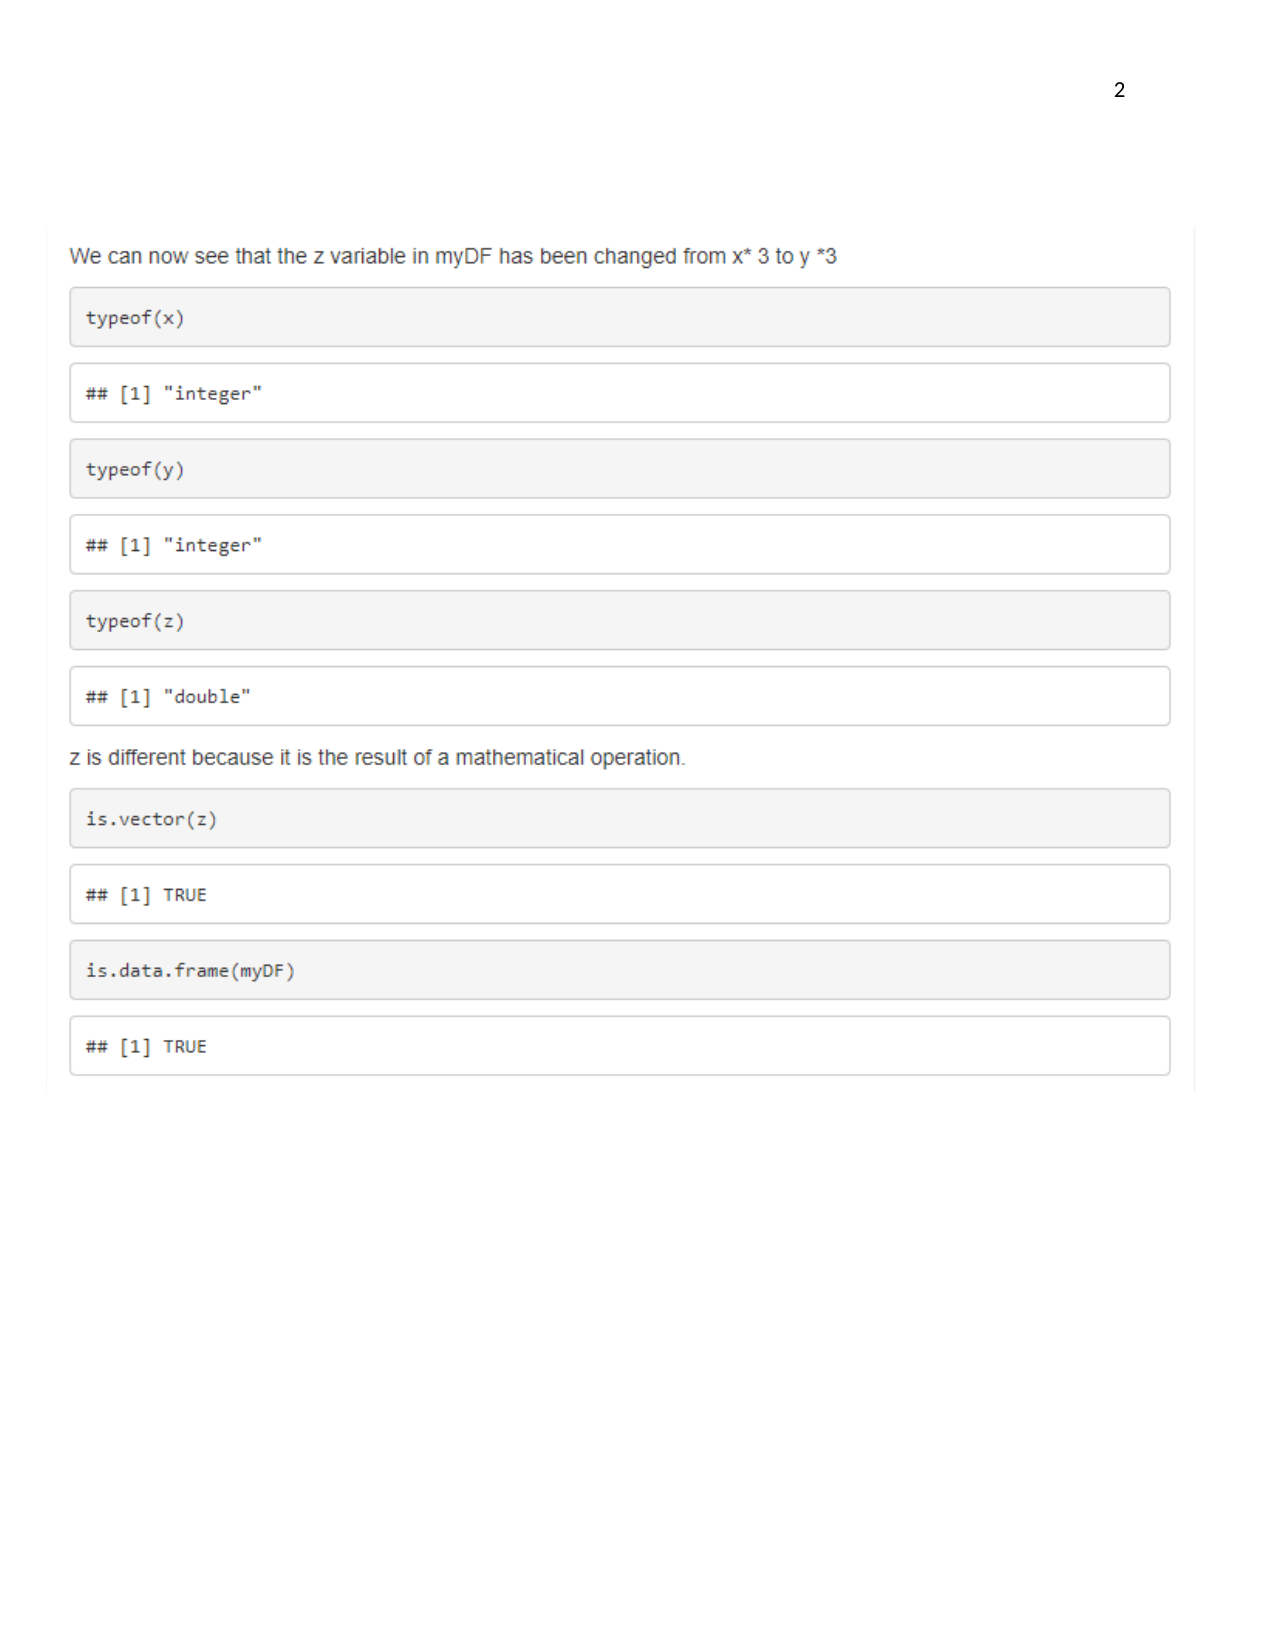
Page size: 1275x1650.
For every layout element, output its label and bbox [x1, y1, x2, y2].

picture [46, 226, 1196, 1091]
